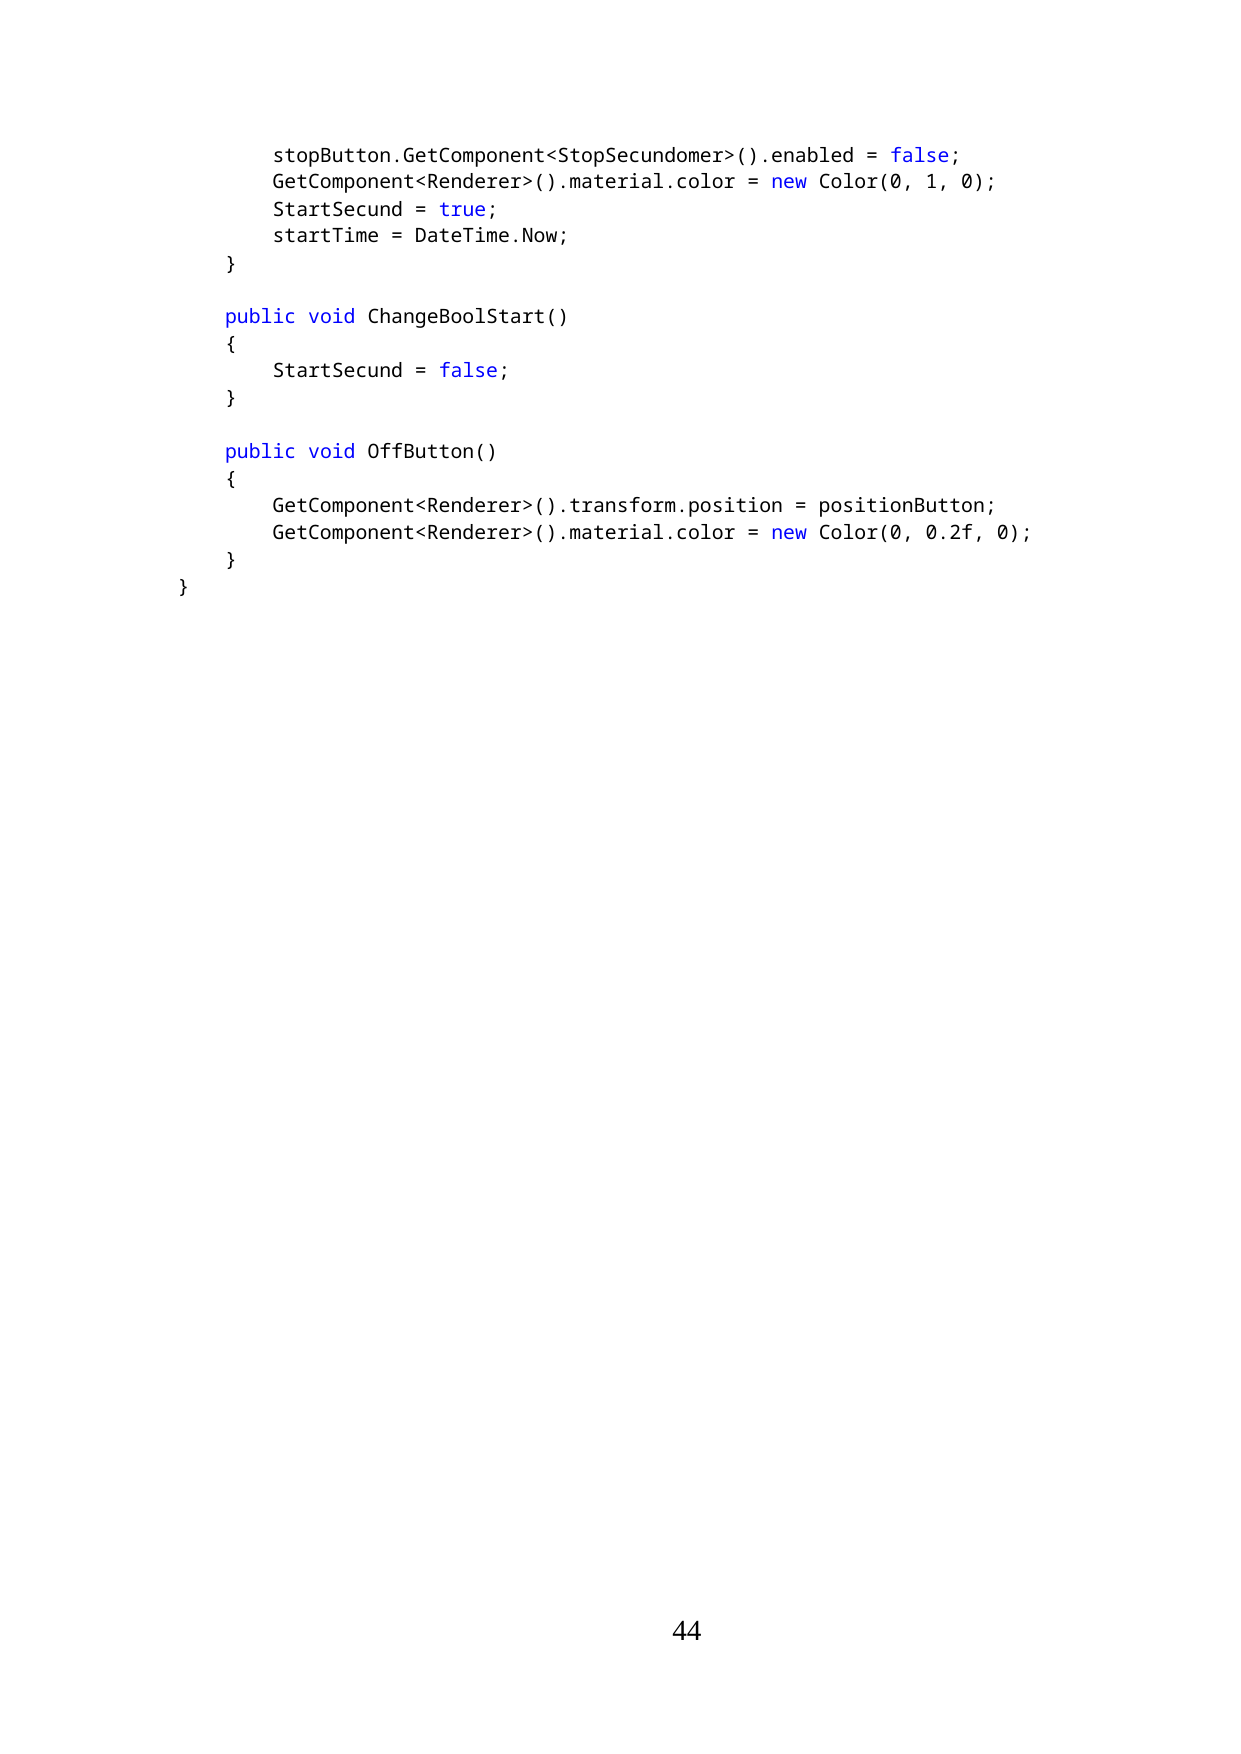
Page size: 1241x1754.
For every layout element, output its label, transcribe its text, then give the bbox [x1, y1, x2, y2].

text StartSecund = true; [177, 195, 1152, 222]
text GetComponent<Renderer>().transform.position = positionButton; [177, 492, 1152, 518]
text stopButton.GetComponent<StopSecundomer>().enabled = false; [177, 141, 1152, 168]
text startTime = DateTime.Now; [177, 222, 1152, 249]
text public void OffButton() [177, 438, 1152, 464]
text } [177, 249, 1152, 276]
text } [177, 384, 1152, 411]
text GetComponent<Renderer>().material.color = new Color(0, 1, 0); [177, 168, 1152, 195]
text { [177, 330, 1152, 357]
text StartSecund = false; [177, 357, 1152, 384]
text } [177, 572, 1152, 599]
text } [177, 546, 1152, 572]
text { [177, 464, 1152, 492]
text public void ChangeBoolStart() [177, 303, 1152, 330]
text GetComponent<Renderer>().material.color = new Color(0, 0.2f, 0); [177, 518, 1152, 546]
